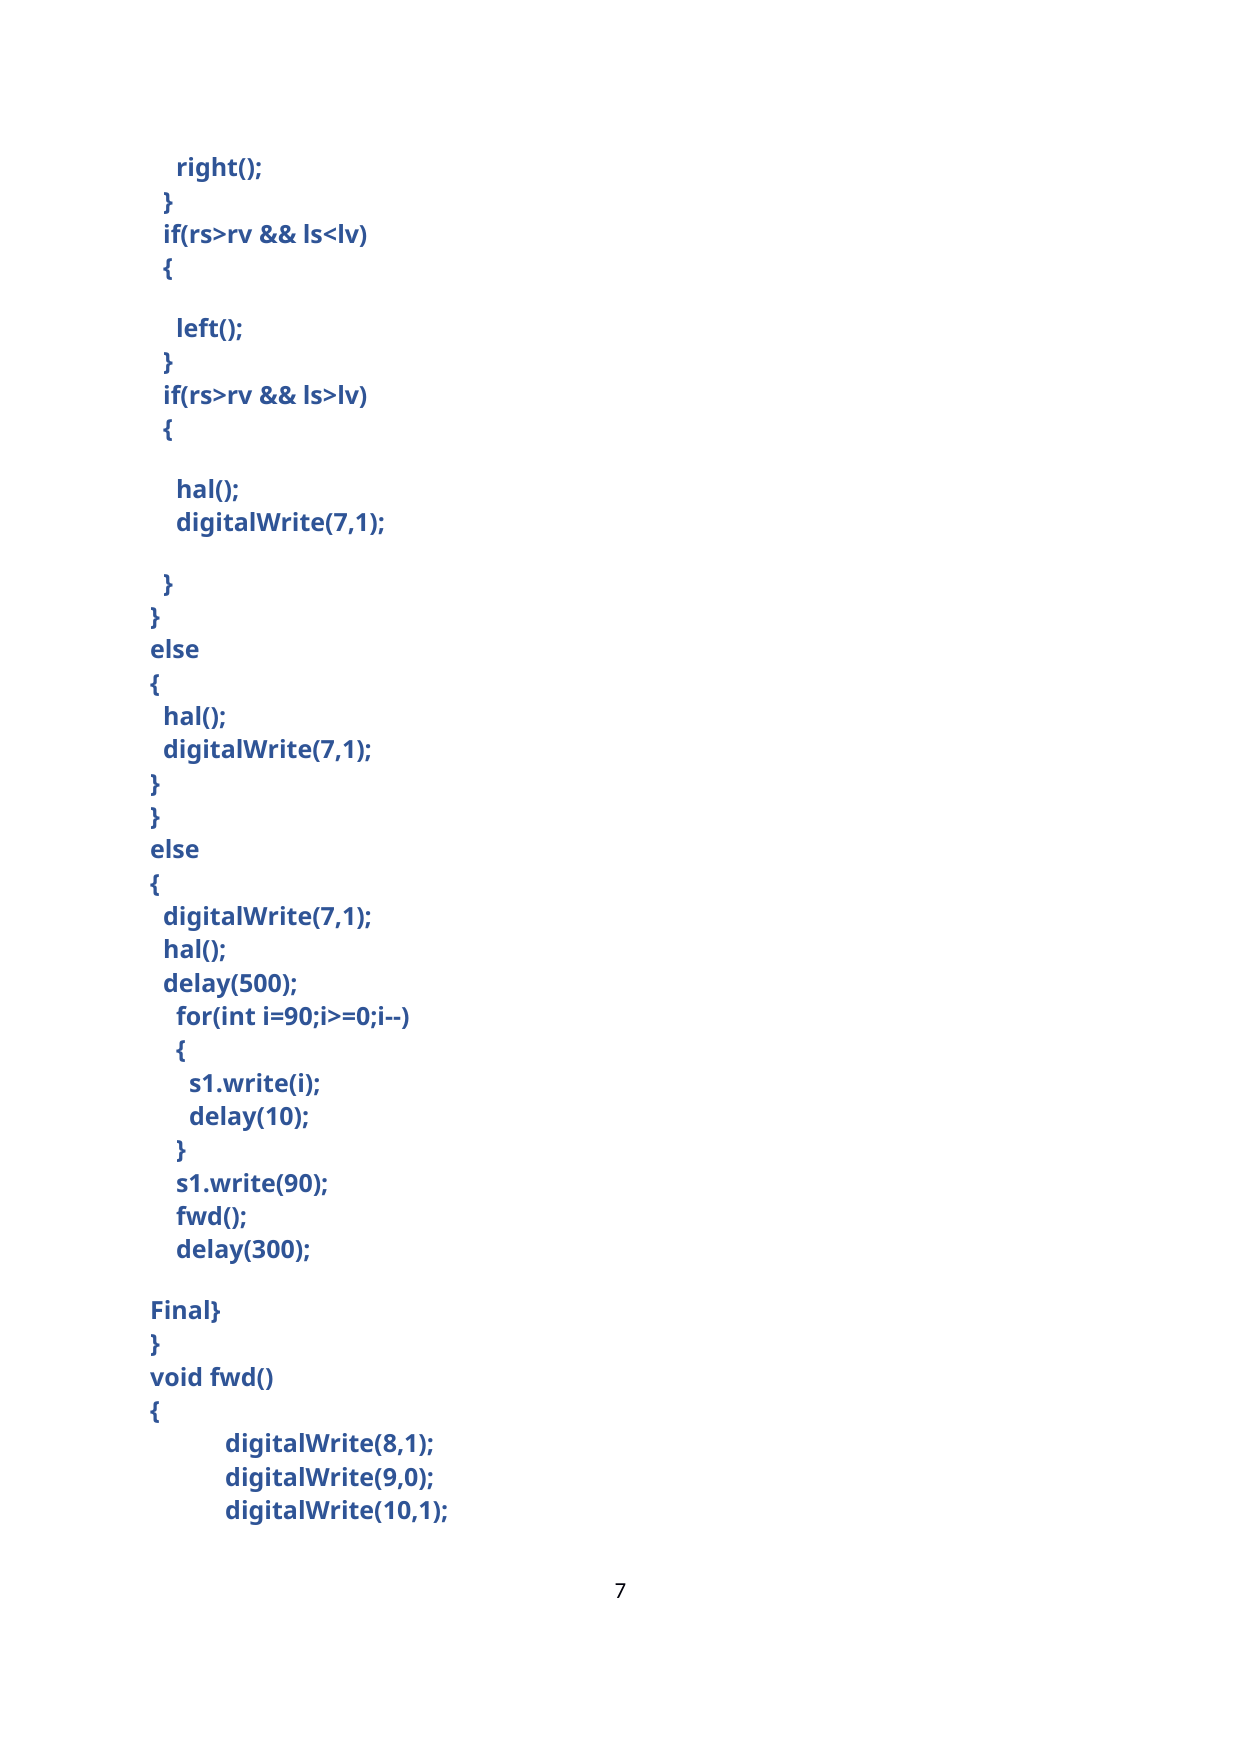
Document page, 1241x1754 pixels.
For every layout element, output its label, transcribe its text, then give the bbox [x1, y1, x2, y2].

text hal(); [150, 699, 1090, 732]
text } [150, 344, 1090, 377]
text else [150, 832, 1090, 866]
text { [150, 411, 1090, 444]
text s1.write(90); [150, 1166, 1090, 1199]
text } [150, 1326, 1090, 1359]
text } [150, 1132, 1090, 1166]
text fwd(); [150, 1199, 1090, 1232]
text { [150, 866, 1090, 899]
text } [150, 183, 1090, 217]
text } [150, 599, 1090, 632]
text { [150, 1032, 1090, 1066]
text } [150, 766, 1090, 799]
text digitalWrite(7,1); [150, 505, 1090, 538]
text digitalWrite(10,1); [150, 1493, 1090, 1526]
text hal(); [150, 932, 1090, 966]
text digitalWrite(8,1); [150, 1426, 1090, 1459]
text for(int i=90;i>=0;i--) [150, 999, 1090, 1032]
text } [150, 799, 1090, 832]
text { [150, 250, 1090, 283]
text { [150, 666, 1090, 699]
text Final} [150, 1293, 1090, 1326]
text void fwd() [150, 1359, 1090, 1393]
text } [150, 566, 1090, 599]
text if(rs>rv && ls>lv) [150, 377, 1090, 411]
text right(); [150, 150, 1090, 183]
text digitalWrite(7,1); [150, 899, 1090, 932]
text digitalWrite(9,0); [150, 1459, 1090, 1493]
text delay(10); [150, 1099, 1090, 1132]
text { [150, 1393, 1090, 1426]
text s1.write(i); [150, 1066, 1090, 1099]
text else [150, 632, 1090, 666]
text digitalWrite(7,1); [150, 732, 1090, 766]
text left(); [150, 311, 1090, 344]
text delay(500); [150, 966, 1090, 999]
text delay(300); [150, 1232, 1090, 1266]
text hal(); [150, 471, 1090, 505]
text if(rs>rv && ls<lv) [150, 217, 1090, 250]
